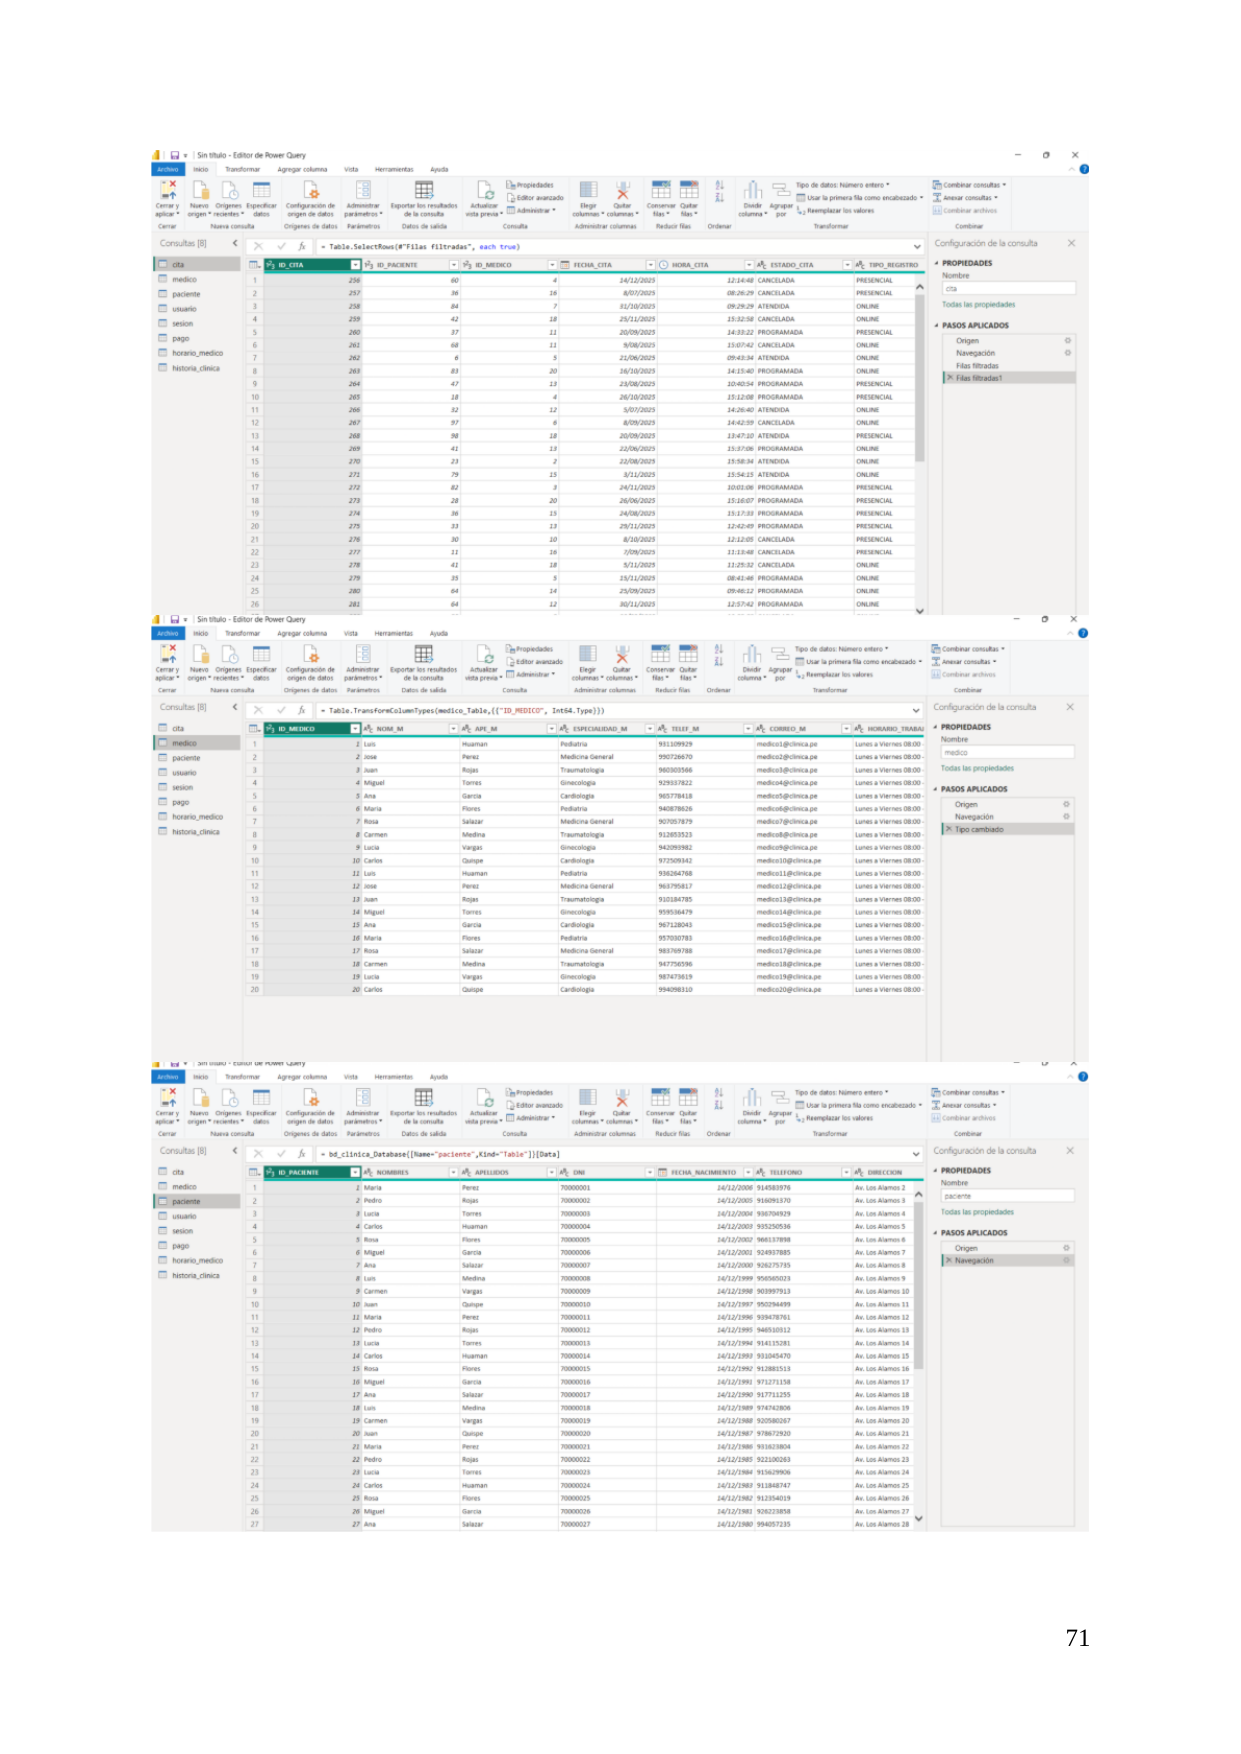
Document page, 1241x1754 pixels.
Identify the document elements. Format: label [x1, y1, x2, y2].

picture [151, 150, 1089, 1532]
